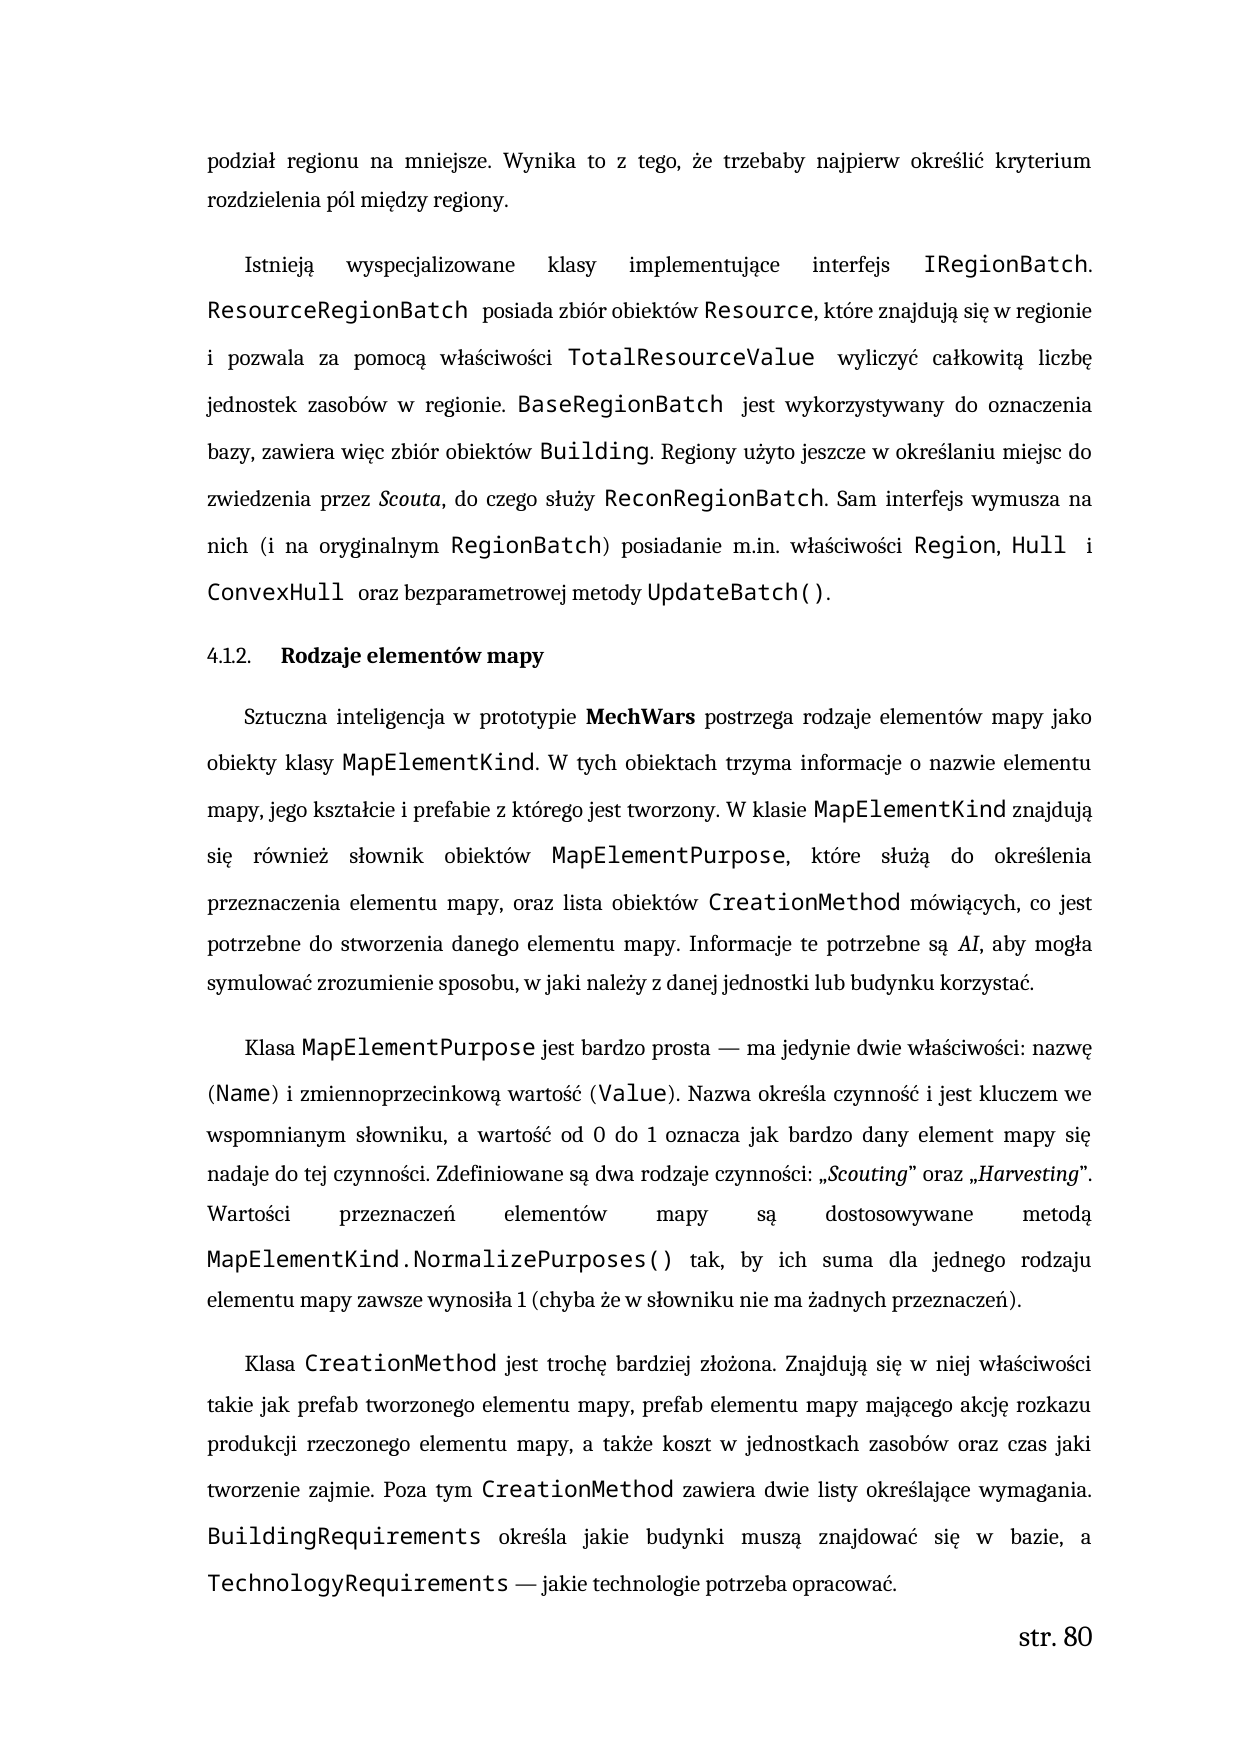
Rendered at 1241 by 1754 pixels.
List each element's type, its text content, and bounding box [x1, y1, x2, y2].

text Klasa MapElementPurpose jest bardzo prosta — ma jedynie dwie właściwości: nazwę (Name) i zmiennoprzecinkową wartość (Value). Nazwa określa czynność i jest kluczem we wspomnianym słowniku, a wartość od 0 do 1 oznacza jak bardzo dany element mapy się nadaje do tej czynności. Zdefiniowane są dwa rodzaje czynności: „Scouting” oraz „Harvesting”. Wartości przeznaczeń elementów mapy są dostosowywane metodą MapElementKind.NormalizePurposes() tak, by ich suma dla jednego rodzaju elementu mapy zawsze wynosiła 1 (chyba że w słowniku nie ma żadnych przeznaczeń). [207, 1030, 1092, 1313]
text Sztuczna inteligencja w prototypie MechWars postrzega rodzaje elementów mapy jako obiekty klasy MapElementKind. W tych obiektach trzyma informacje o nazwie elementu mapy, jego kształcie i prefabie z którego jest tworzony. W klasie MapElementKind znajdują się również słownik obiektów MapElementPurpose, które służą do określenia przeznaczenia elementu mapy, oraz lista obiektów CreationMethod mówiących, co jest potrzebne do stworzenia danego elementu mapy. Informacje te potrzebne są AI, aby mogła symulować zrozumienie sposobu, w jaki należy z danej jednostki lub budynku korzystać. [207, 704, 1092, 996]
text Istnieją wyspecjalizowane klasy implementujące interfejs IRegionBatch. ResourceRegionBatch posiada zbiór obiektów Resource, które znajdują się w regionie i pozwala za pomocą właściwości TotalResourceValue wyliczyć całkowitą liczbę jednostek zasobów w regionie. BaseRegionBatch jest wykorzystywany do oznaczenia bazy, zawiera więc zbiór obiektów Building. Regiony użyto jeszcze w określaniu miejsc do zwiedzenia przez Scouta, do czego służy ReconRegionBatch. Sam interfejs wymusza na nich (i na oryginalnym RegionBatch) posiadanie m.in. właściwości Region, Hull i ConvexHull oraz bezparametrowej metody UpdateBatch(). [207, 247, 1092, 607]
text Klasa CreationMethod jest trochę bardziej złożona. Znajdują się w niej właściwości takie jak prefab tworzonego elementu mapy, prefab elementu mapy mającego akcję rozkazu produkcji rzeczonego elementu mapy, a także koszt w jednostkach zasobów oraz czas jaki tworzenie zajmie. Poza tym CreationMethod zawiera dwie listy określające wymagania. BuildingRequirements określa jakie budynki muszą znajdować się w bazie, a TechnologyRequirements — jakie technologie potrzeba opracować. [207, 1347, 1092, 1598]
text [207, 148, 1092, 213]
subtitle Rodzaje elementów mapy [207, 643, 1092, 670]
